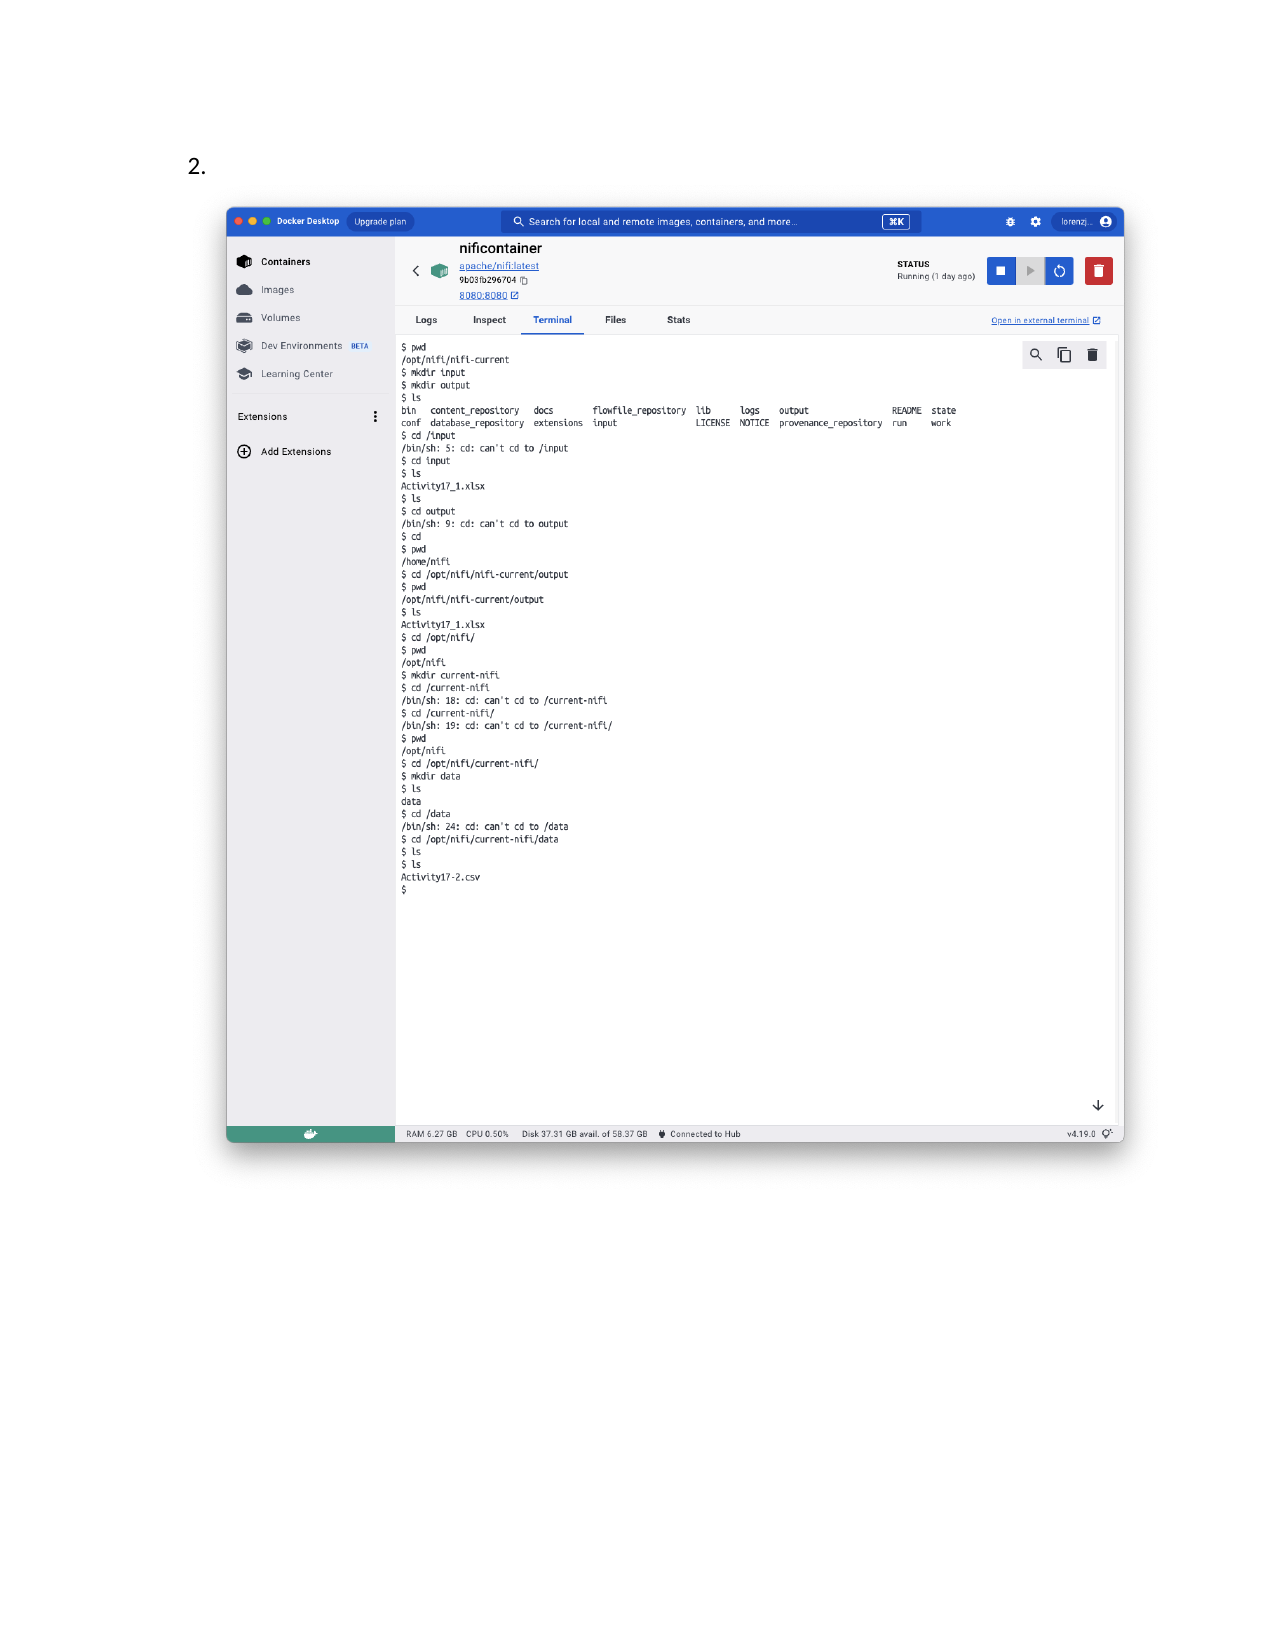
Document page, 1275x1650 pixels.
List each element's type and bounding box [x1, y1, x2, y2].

picture [187, 180, 1163, 1194]
